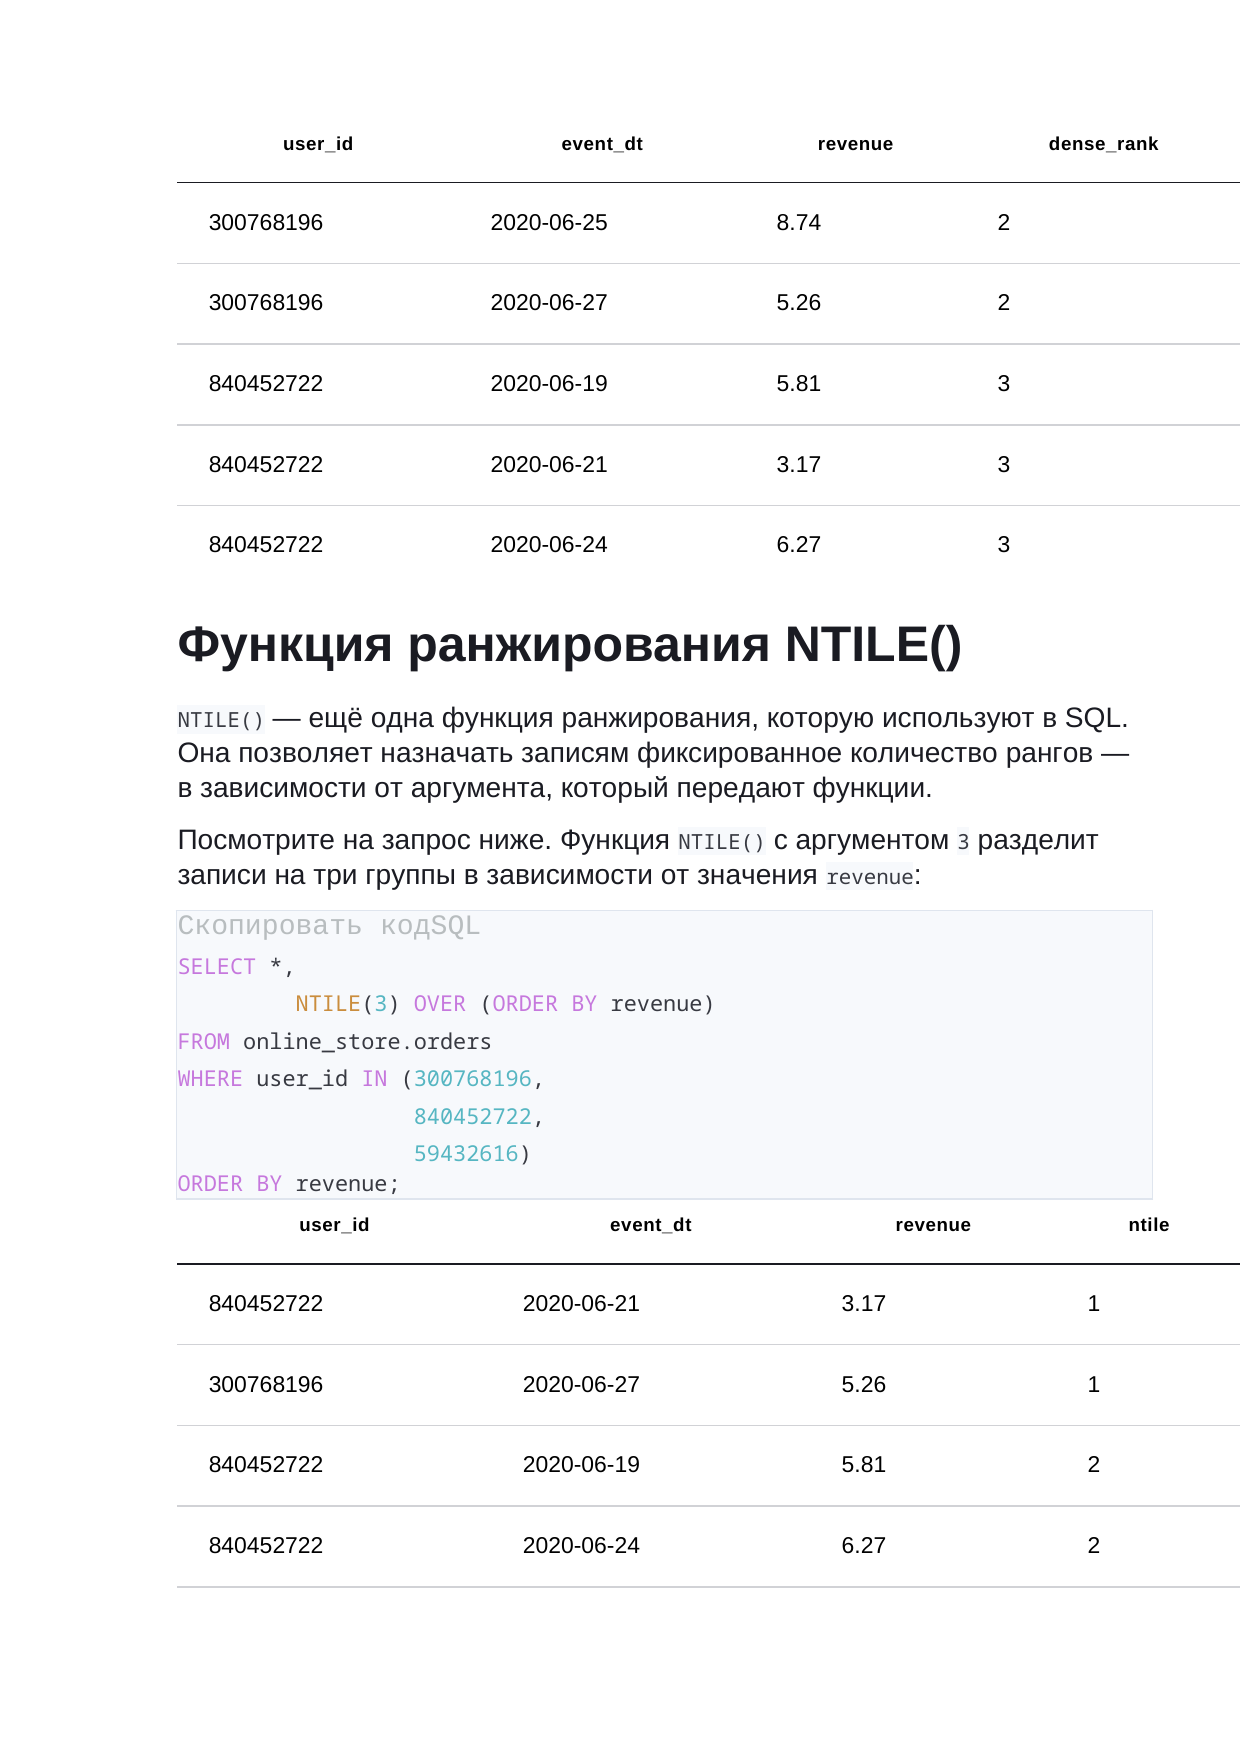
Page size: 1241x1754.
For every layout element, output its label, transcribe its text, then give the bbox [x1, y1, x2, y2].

text NTILE(3) OVER (ORDER BY revenue) [177, 981, 1152, 1018]
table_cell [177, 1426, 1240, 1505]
subtitle Функция ранжирования NTILE() [177, 614, 1152, 672]
text Скопировать кодSQL [177, 911, 1152, 943]
text NTILE() — ещё одна функция ранжирования, которую используют в SQL. Она позволяет назначать записям фиксированное количество рангов — в зависимости от аргумента, который передают функции. [177, 701, 1152, 803]
text WHERE user_id IN (300768196, [177, 1056, 1152, 1093]
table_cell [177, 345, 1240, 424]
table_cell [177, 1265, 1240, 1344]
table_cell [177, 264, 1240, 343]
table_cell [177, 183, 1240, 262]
text 840452722, [177, 1093, 1152, 1131]
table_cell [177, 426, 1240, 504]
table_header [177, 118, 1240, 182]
text ORDER BY revenue; [177, 1167, 1152, 1198]
text Посмотрите на запрос ниже. Функция NTILE() с аргументом 3 разделит записи на три группы в зависимости от значения revenue: [177, 823, 1152, 890]
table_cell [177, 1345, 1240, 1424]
text FROM online_store.orders [177, 1018, 1152, 1056]
text 59432616) [177, 1131, 1152, 1167]
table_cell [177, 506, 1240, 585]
text SELECT *, [177, 943, 1152, 981]
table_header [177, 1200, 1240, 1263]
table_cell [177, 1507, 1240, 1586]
